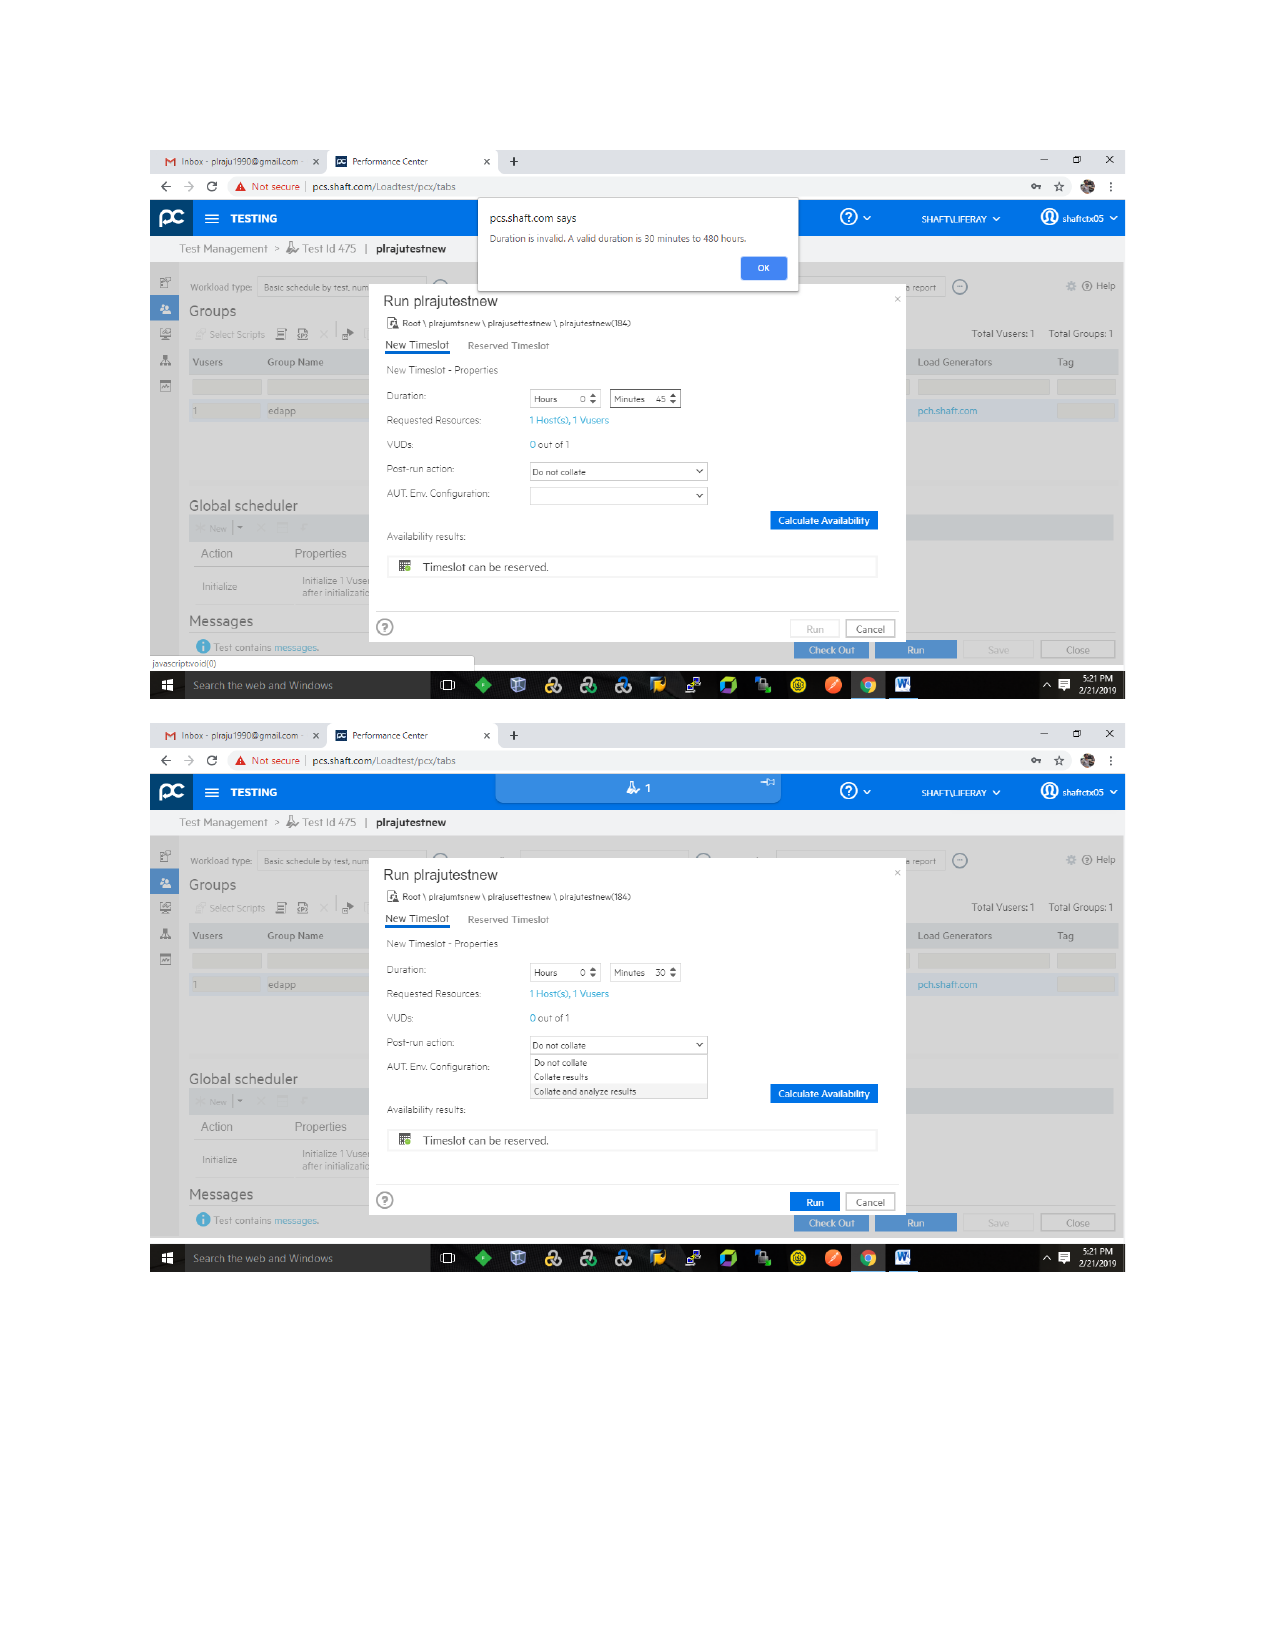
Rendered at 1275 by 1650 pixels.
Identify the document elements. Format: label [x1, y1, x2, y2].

picture [150, 723, 1125, 1272]
picture [150, 150, 1125, 699]
